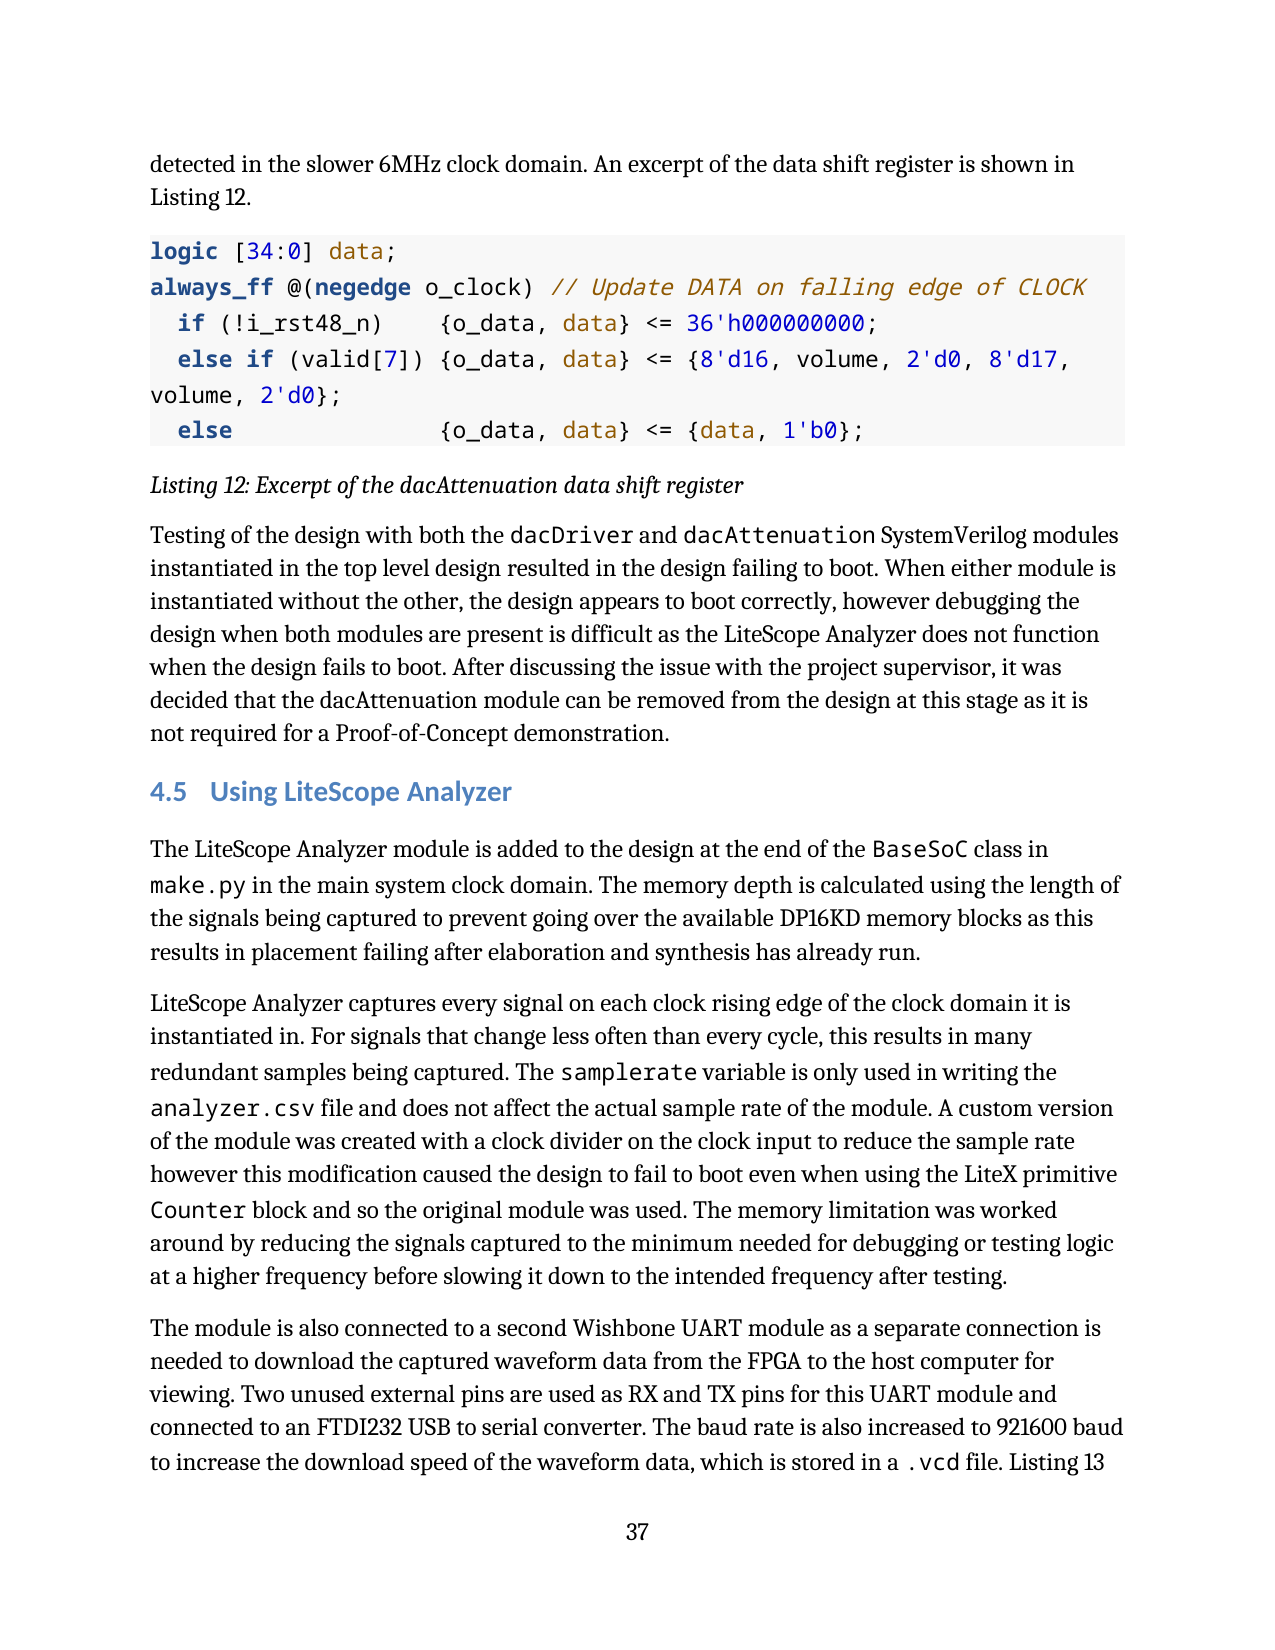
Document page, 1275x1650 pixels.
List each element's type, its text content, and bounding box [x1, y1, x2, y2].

text LiteScope Analyzer captures every signal on each clock rising edge of the clock domain it is instantiated in. For signals that change less often than every cycle, this results in many redundant samples being captured. The samplerate variable is only used in writing the analyzer.csv file and does not affect the actual sample rate of the module. A custom version of the module was created with a clock divider on the clock input to reduce the sample rate however this modification caused the design to fail to boot even when using the LiteX primitive Counter block and so the original module was used. The memory limitation was worked around by reducing the signals captured to the minimum needed for debugging or testing logic at a higher frequency before slowing it down to the intended frequency after testing. [150, 989, 1125, 1291]
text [150, 1314, 1125, 1478]
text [150, 150, 1125, 212]
text Listing 12: Excerpt of the dacAttenuation data shift register [150, 471, 1125, 500]
text Testing of the design with both the dacDriver and dacAttenuation SystemVerilog modules instantiated in the top level design resulted in the design failing to boot. When either module is instantiated without the other, the design appears to boot correctly, however debugging the design when both modules are present is difficult as the LiteScope Analyzer does not function when the design fails to boot. After discussing the issue with the project supervisor, it was decided that the dacAttenuation module can be removed from the design at this stage as it is not required for a Proof-of-Concept demonstration. [150, 519, 1125, 748]
text The LiteScope Analyzer module is added to the design at the end of the BaseSoC class in make.py in the main system clock domain. The memory depth is calculated using the length of the signals being captured to prevent going over the available DP16KD memory blocks as this results in placement failing after elaboration and synthesis has already run. [150, 833, 1125, 966]
subtitle Using LiteScope Analyzer [150, 773, 1125, 809]
text logic [34:0] data; always_ff @(negedge o_clock) // Update DATA on falling edge of CLOCK if (!i_rst48_n) {o_data, data} <= 36'h000000000; else if (valid[7]) {o_data, data} <= {8'd16, volume, 2'd0, 8'd17, volume, 2'd0}; else {o_data, data} <= {data, 1'b0}; [150, 235, 1125, 446]
